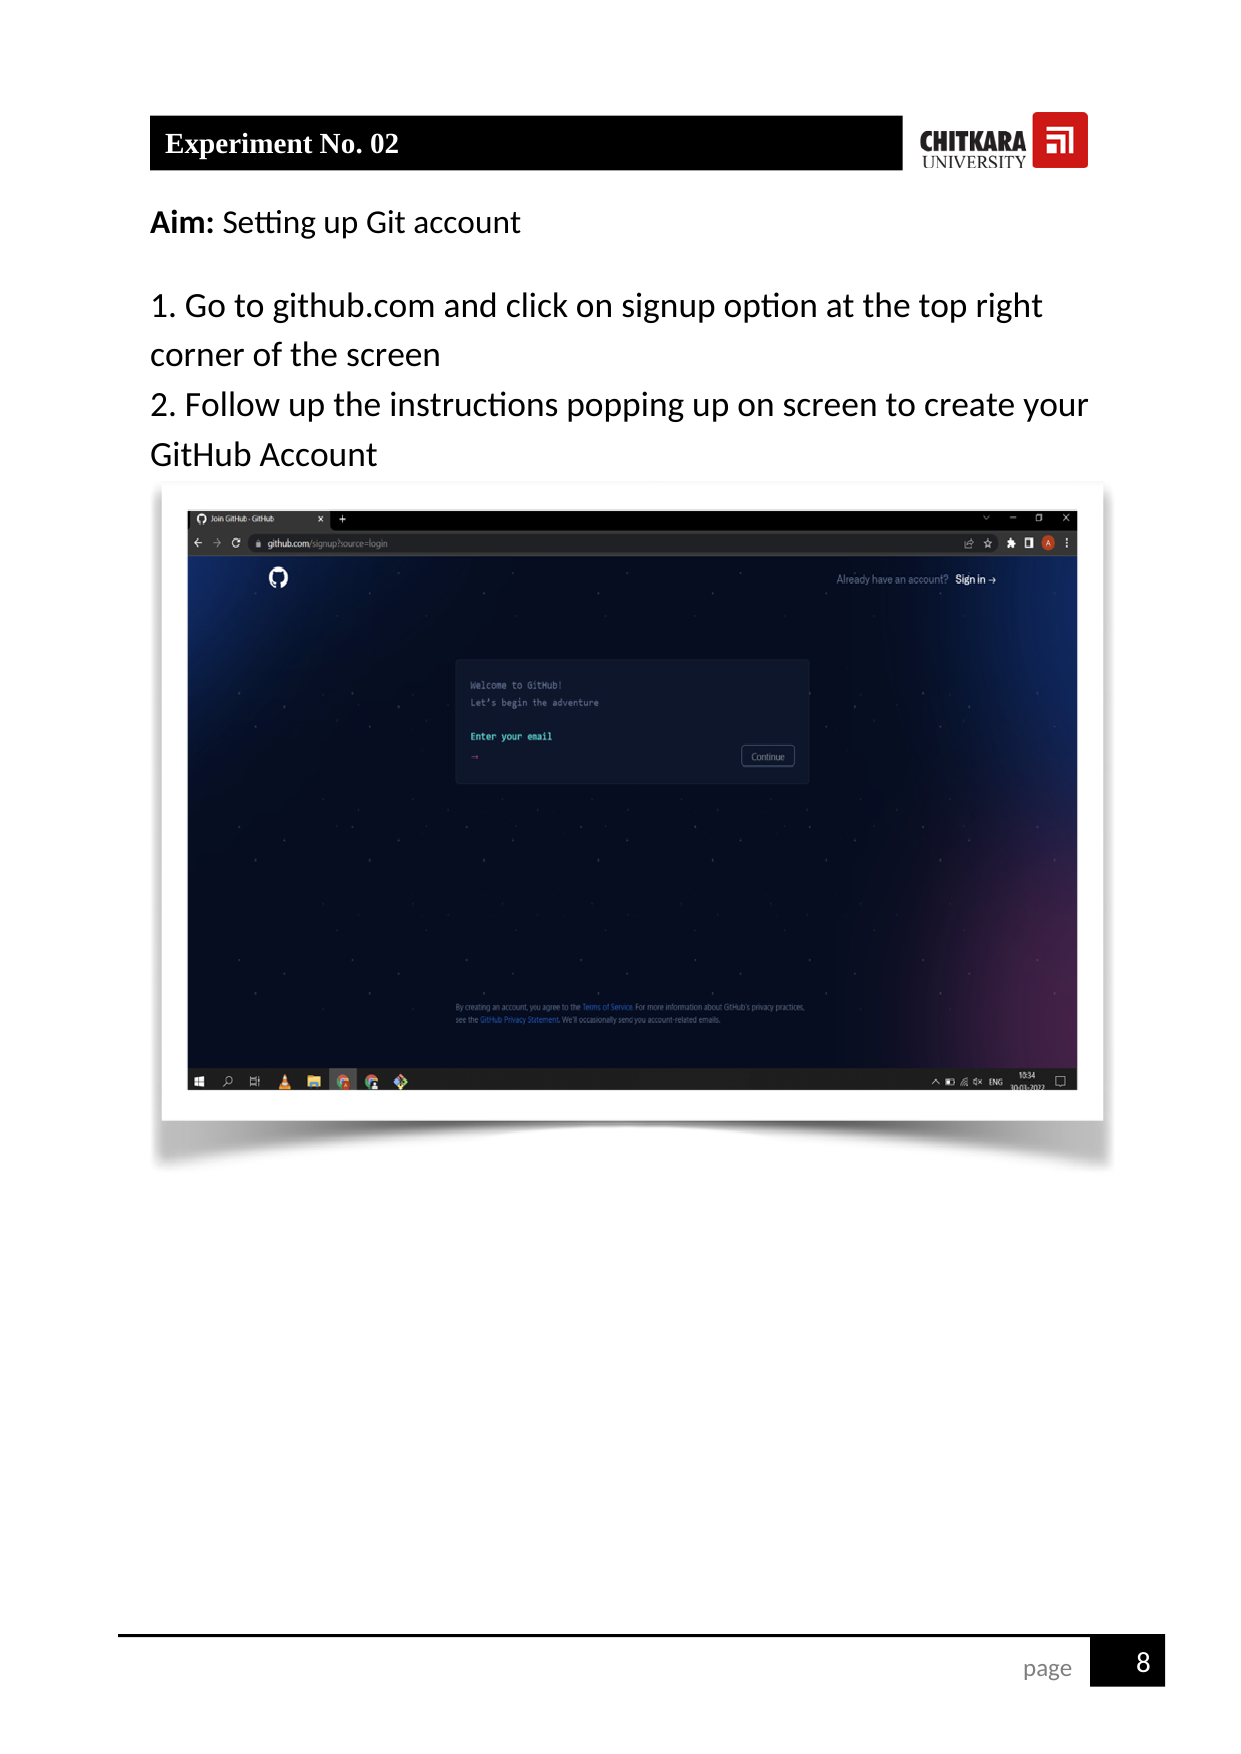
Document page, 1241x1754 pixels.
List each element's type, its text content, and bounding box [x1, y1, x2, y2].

text Aim: Setting up Git account [150, 201, 1090, 242]
picture [150, 481, 1115, 1176]
picture [920, 112, 1091, 171]
text 1. Go to github.com and click on signup option at the top right corner of the screen [150, 283, 1090, 376]
text 2. Follow up the instructions popping up on screen to create your GitHub Account [150, 382, 1090, 475]
